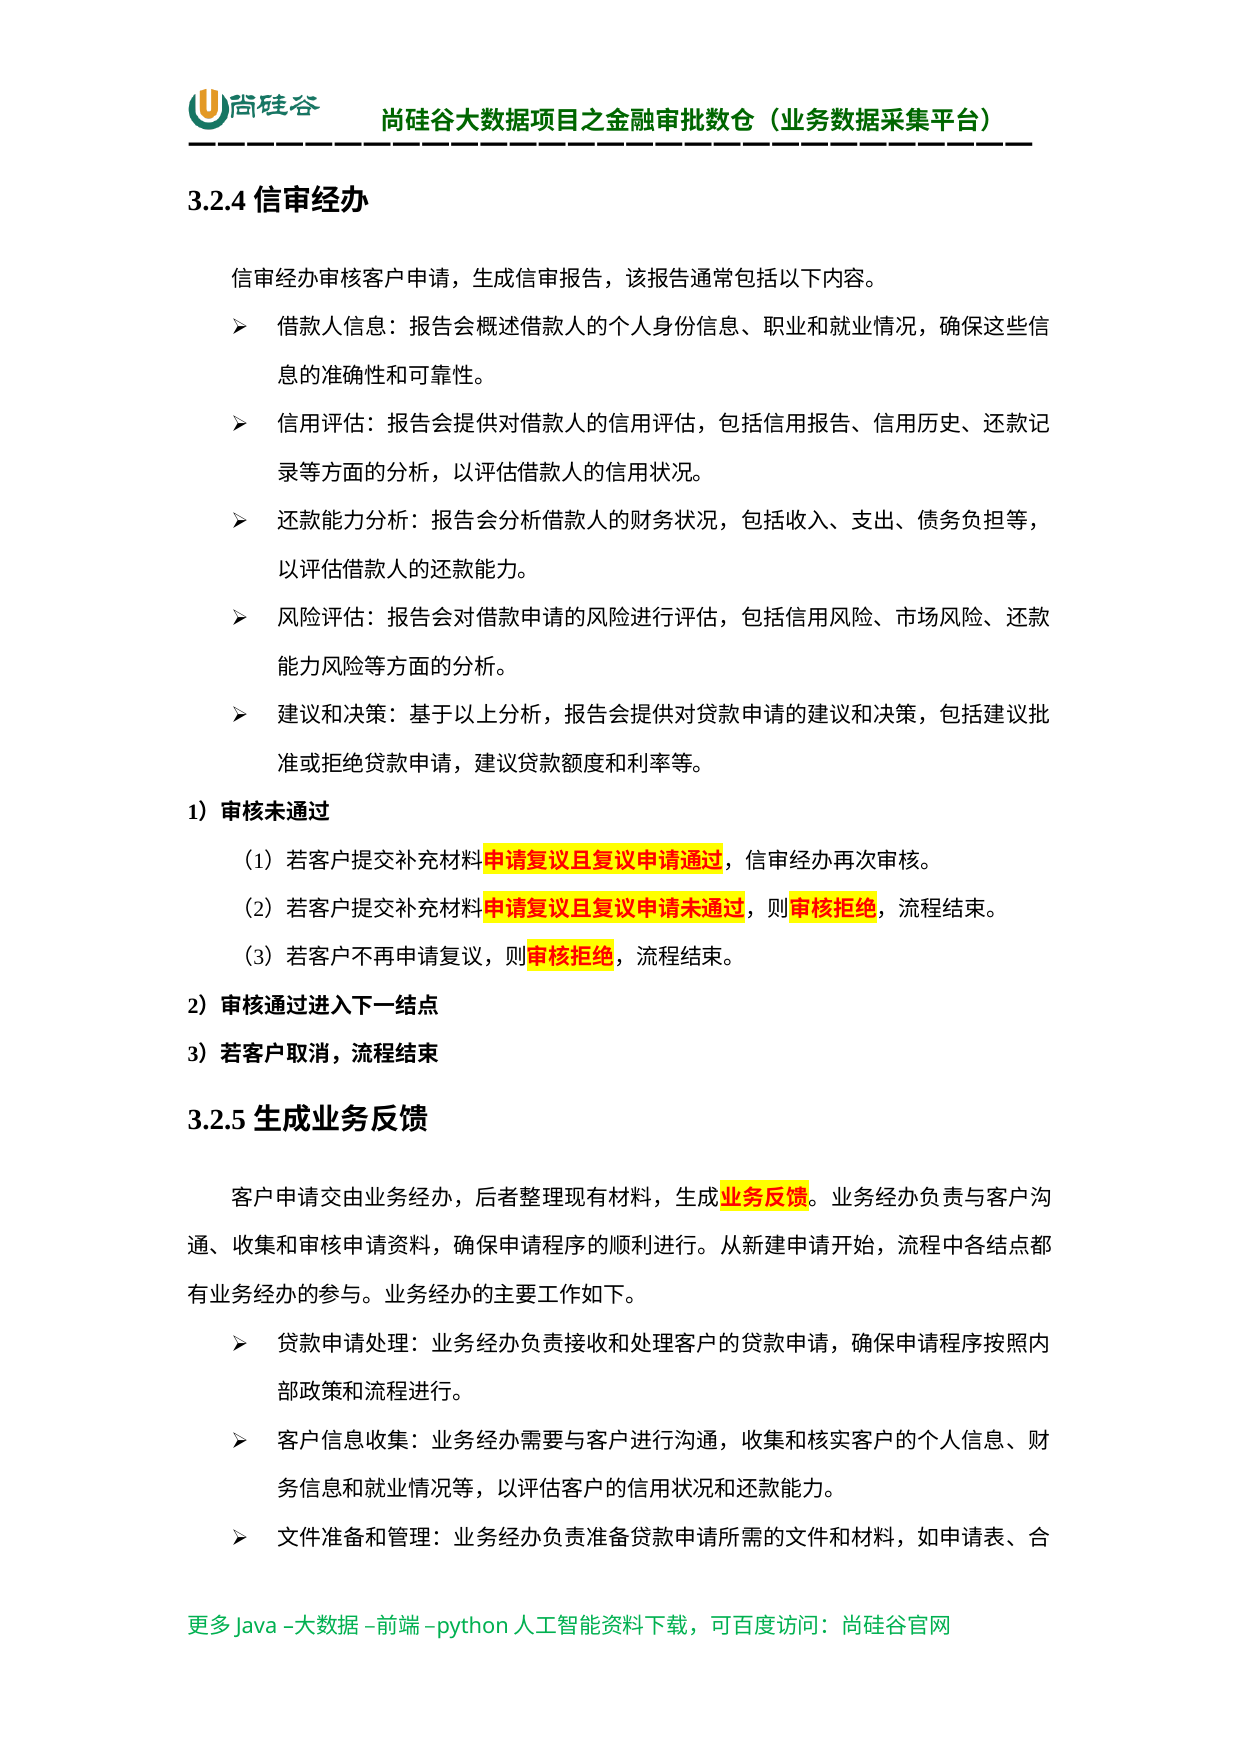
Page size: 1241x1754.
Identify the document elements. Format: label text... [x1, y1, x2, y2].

list 贷款申请处理：业务经办负责接收和处理客户的贷款申请，确保申请程序按照内部政策和流程进行。 [231, 1325, 1053, 1406]
text 3.2.5 生成业务反馈 [187, 1084, 1053, 1149]
list 借款人信息：报告会概述借款人的个人身份信息、职业和就业情况，确保这些信息的准确性和可靠性。 [231, 308, 1053, 390]
list 客户信息收集：业务经办需要与客户进行沟通，收集和核实客户的个人信息、财务信息和就业情况等，以评估客户的信用状况和还款能力。 [231, 1422, 1053, 1503]
list 风险评估：报告会对借款申请的风险进行评估，包括信用风险、市场风险、还款能力风险等方面的分析。 [231, 600, 1053, 681]
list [231, 1519, 1053, 1552]
text 3）若客户取消，流程结束 [187, 1036, 1053, 1068]
list 还款能力分析：报告会分析借款人的财务状况，包括收入、支出、债务负担等，以评估借款人的还款能力。 [231, 503, 1053, 584]
text （2）若客户提交补充材料申请复议且复议申请未通过，则审核拒绝，流程结束。 [231, 891, 483, 923]
list 信用评估：报告会提供对借款人的信用评估，包括信用报告、信用历史、还款记录等方面的分析，以评估借款人的信用状况。 [231, 406, 1053, 487]
text 3.2.4 信审经办 [187, 165, 1053, 230]
text （3）若客户不再申请复议，则审核拒绝，流程结束。 [614, 939, 1053, 971]
text （2）若客户提交补充材料申请复议且复议申请未通过，则审核拒绝，流程结束。 [877, 891, 1053, 923]
text 1）审核未通过 [187, 794, 1053, 826]
text 信审经办审核客户申请，生成信审报告，该报告通常包括以下内容。 [231, 260, 1053, 293]
text 2）审核通过进入下一结点 [187, 987, 1053, 1020]
list 建议和决策：基于以上分析，报告会提供对贷款申请的建议和决策，包括建议批准或拒绝贷款申请，建议贷款额度和利率等。 [231, 697, 1053, 778]
text （1）若客户提交补充材料申请复议且复议申请通过，信审经办再次审核。 [231, 842, 1053, 875]
picture [187, 88, 320, 130]
text （3）若客户不再申请复议，则审核拒绝，流程结束。 [231, 939, 527, 971]
text 客户申请交由业务经办，后者整理现有材料，生成业务反馈。业务经办负责与客户沟通、收集和审核申请资料，确保申请程序的顺利进行。从新建申请开始，流程中各结点都有业务经办的参与。业务经办的主要工作如下。 [187, 1179, 1053, 1309]
